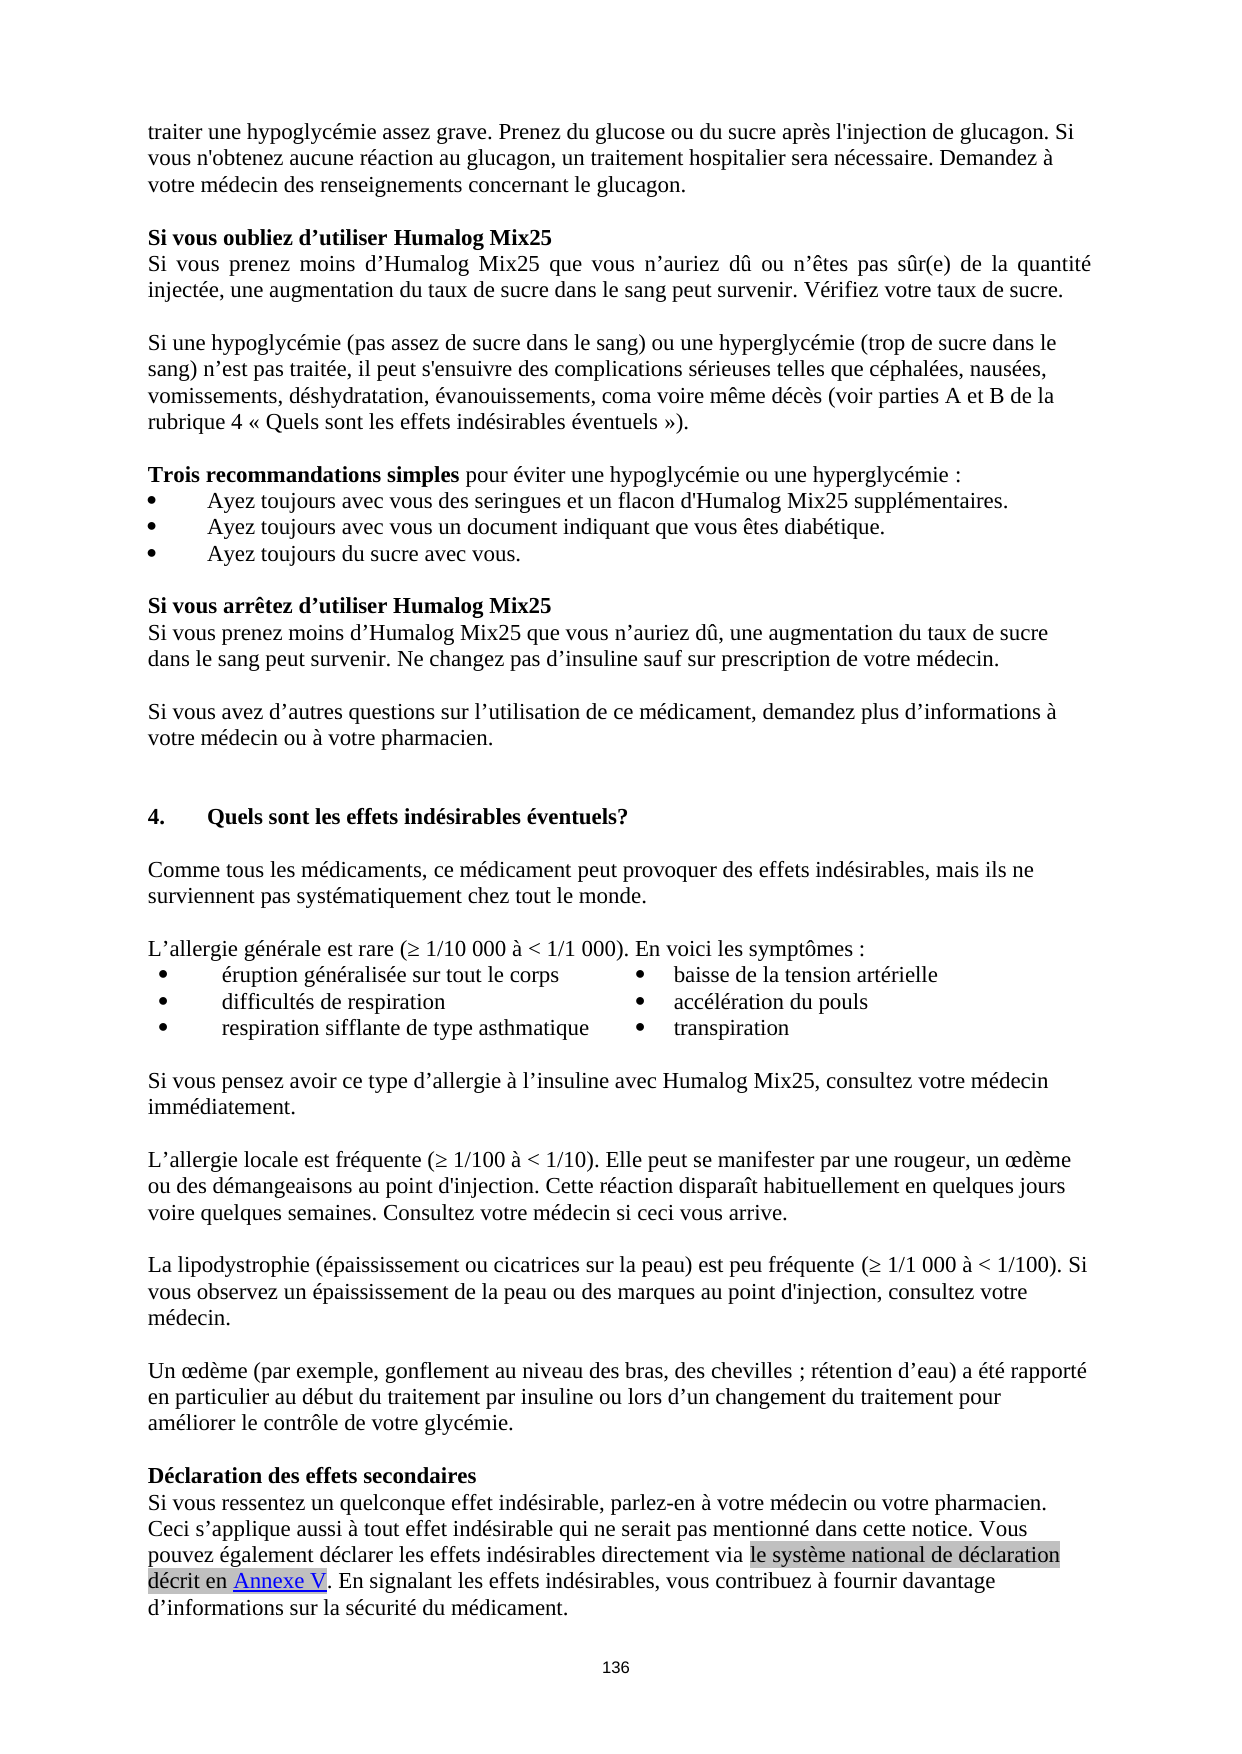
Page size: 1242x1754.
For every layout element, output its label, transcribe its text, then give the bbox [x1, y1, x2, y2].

text Si vous arrêtez d’utiliser Humalog Mix25 [148, 592, 1094, 619]
text Si vous ressentez un quelconque effet indésirable, parlez-en à votre médecin ou votre pharmacien. Ceci s’applique aussi à tout effet indésirable qui ne serait pas mentionné dans cette notice. Vous pouvez également déclarer les effets indésirables directement via le système national de déclaration décrit en Annexe V. En signalant les effets indésirables, vous contribuez à fournir davantage d’informations sur la sécurité du médicament. [148, 1488, 1094, 1620]
list Si vous prenez moins d’Humalog Mix25 que vous n’auriez dû ou n’êtes pas sûr(e) de la quantité injectée, une augmentation du taux de sucre dans le sang peut survenir. Vérifiez votre taux de sucre. [148, 250, 1094, 303]
list Si vous prenez moins d’Humalog Mix25 que vous n’auriez dû, une augmentation du taux de sucre dans le sang peut survenir. Ne changez pas d’insuline sauf sur prescription de votre médecin. [148, 619, 1094, 672]
text Un œdème (par exemple, gonflement au niveau des bras, des chevilles ; rétention d’eau) a été rapporté en particulier au début du traitement par insuline ou lors d’un changement du traitement pour améliorer le contrôle de votre glycémie. [148, 1357, 1094, 1436]
text Si vous avez d’autres questions sur l’utilisation de ce médicament, demandez plus d’informations à votre médecin ou à votre pharmacien. [148, 698, 1094, 751]
text Trois recommandations simples pour éviter une hypoglycémie ou une hyperglycémie : [148, 461, 1094, 487]
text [148, 118, 1094, 197]
text L’allergie générale est rare (≥ 1/10 000 à < 1/1 000). En voici les symptômes : [148, 935, 1094, 961]
text Déclaration des effets secondaires [148, 1462, 1097, 1488]
text 4. Quels sont les effets indésirables éventuels? [148, 803, 1094, 830]
text La lipodystrophie (épaississement ou cicatrices sur la peau) est peu fréquente (≥ 1/1 000 à < 1/100). Si vous observez un épaississement de la peau ou des marques au point d'injection, consultez votre médecin. [148, 1251, 1094, 1330]
text Si une hypoglycémie (pas assez de sucre dans le sang) ou une hyperglycémie (trop de sucre dans le sang) n’est pas traitée, il peut s'ensuivre des complications sérieuses telles que céphalées, nausées, vomissements, déshydratation, évanouissements, coma voire même décès (voir parties A et B de la rubrique 4 « Quels sont les effets indésirables éventuels »). [148, 329, 1094, 434]
text Si vous pensez avoir ce type d’allergie à l’insuline avec Humalog Mix25, consultez votre médecin immédiatement. [148, 1067, 1094, 1119]
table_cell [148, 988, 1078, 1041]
text Comme tous les médicaments, ce médicament peut provoquer des effets indésirables, mais ils ne surviennent pas systématiquement chez tout le monde. [148, 856, 1094, 909]
list Ayez toujours avec vous des seringues et un flacon d'Humalog Mix25 supplémentaires. [148, 487, 1094, 513]
text L’allergie locale est fréquente (≥ 1/100 à < 1/10). Elle peut se manifester par une rougeur, un œdème ou des démangeaisons au point d'injection. Cette réaction disparaît habituellement en quelques jours voire quelques semaines. Consultez votre médecin si ceci vous arrive. [148, 1146, 1094, 1225]
list Ayez toujours du sucre avec vous. [148, 540, 1094, 566]
list Ayez toujours avec vous un document indiquant que vous êtes diabétique. [148, 513, 1094, 540]
text Si vous oubliez d’utiliser Humalog Mix25 [148, 223, 1094, 250]
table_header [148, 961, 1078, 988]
